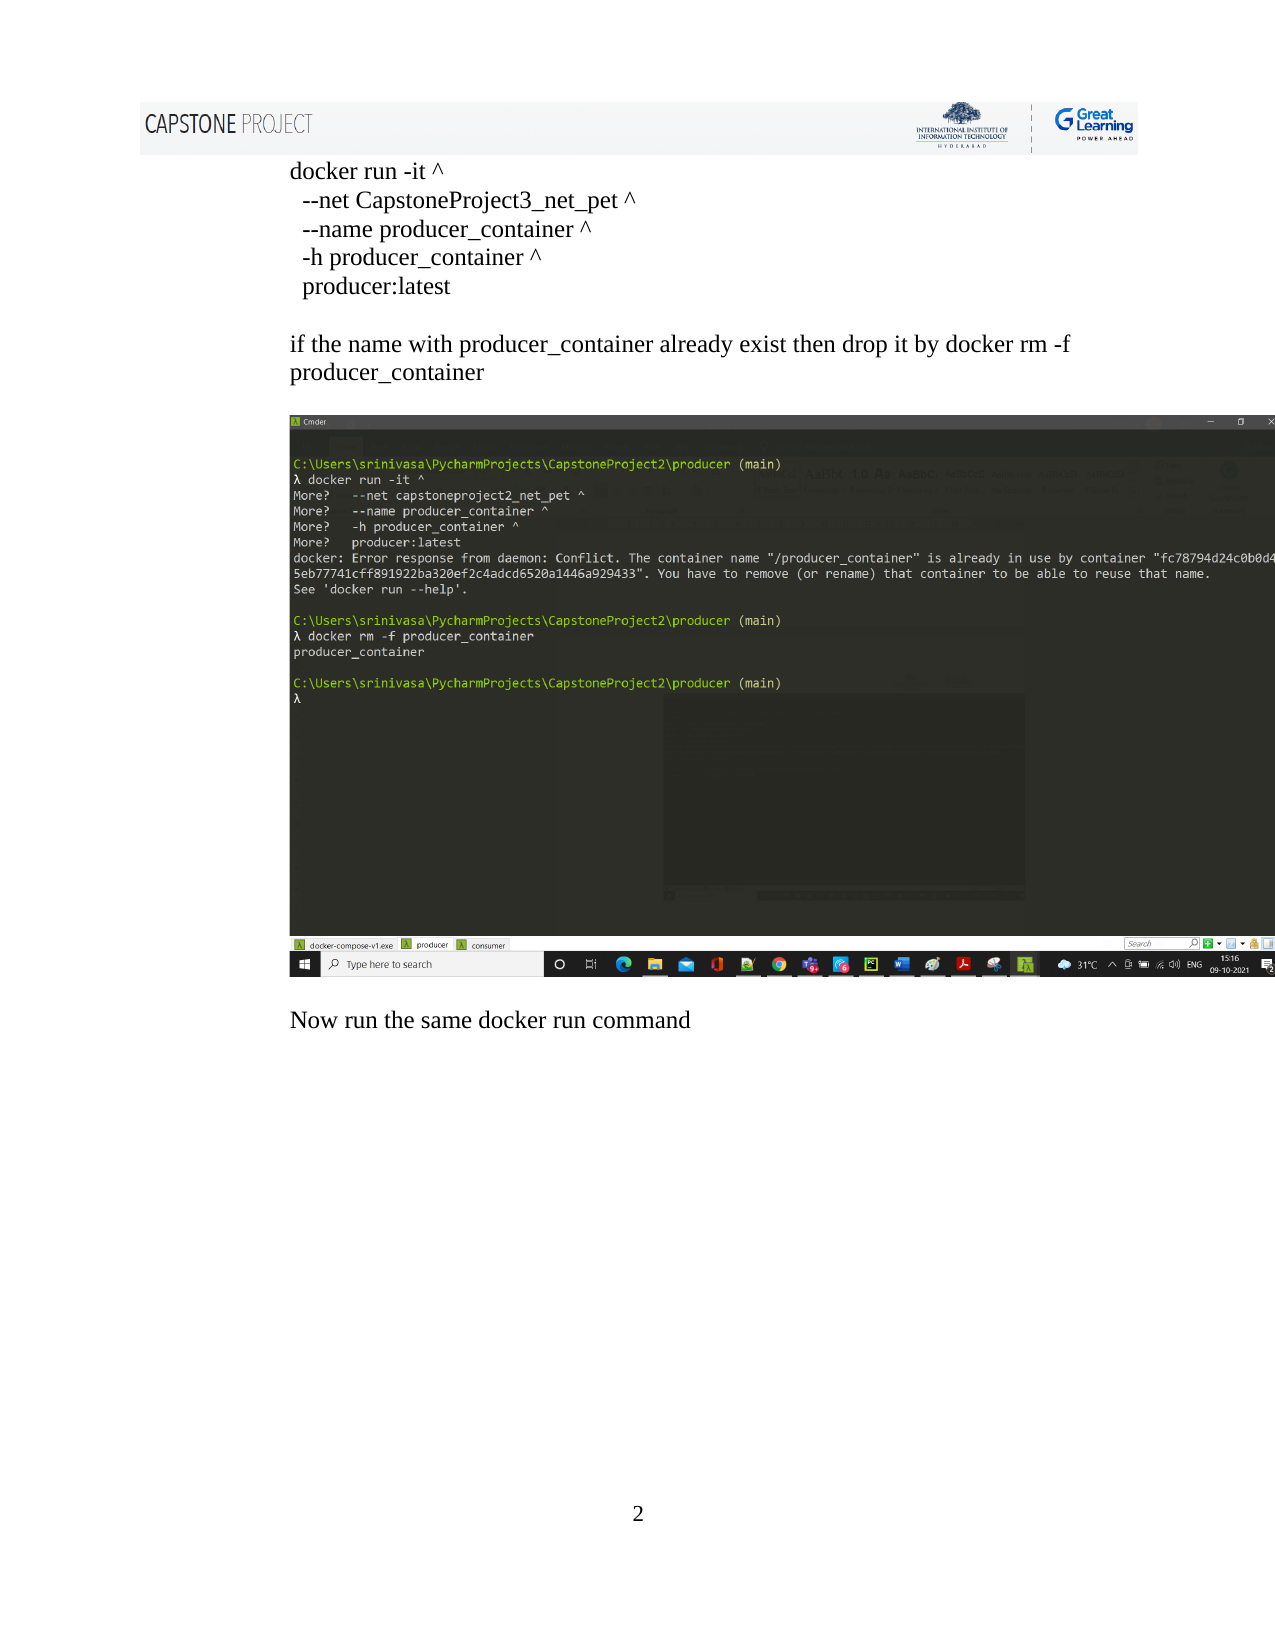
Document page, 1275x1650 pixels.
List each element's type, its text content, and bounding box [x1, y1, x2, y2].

text --net CapstoneProject3_net_pet ^ [289, 185, 1137, 214]
picture [289, 415, 1275, 977]
picture [140, 102, 1138, 155]
text --name producer_container ^ [289, 214, 1137, 242]
text producer:latest [289, 271, 1137, 300]
text Now run the same docker run command [289, 1005, 1137, 1034]
text docker run -it ^ [289, 156, 1137, 185]
text -h producer_container ^ [289, 242, 1137, 271]
text if the name with producer_container already exist then drop it by docker rm -f producer_container [289, 329, 1137, 386]
